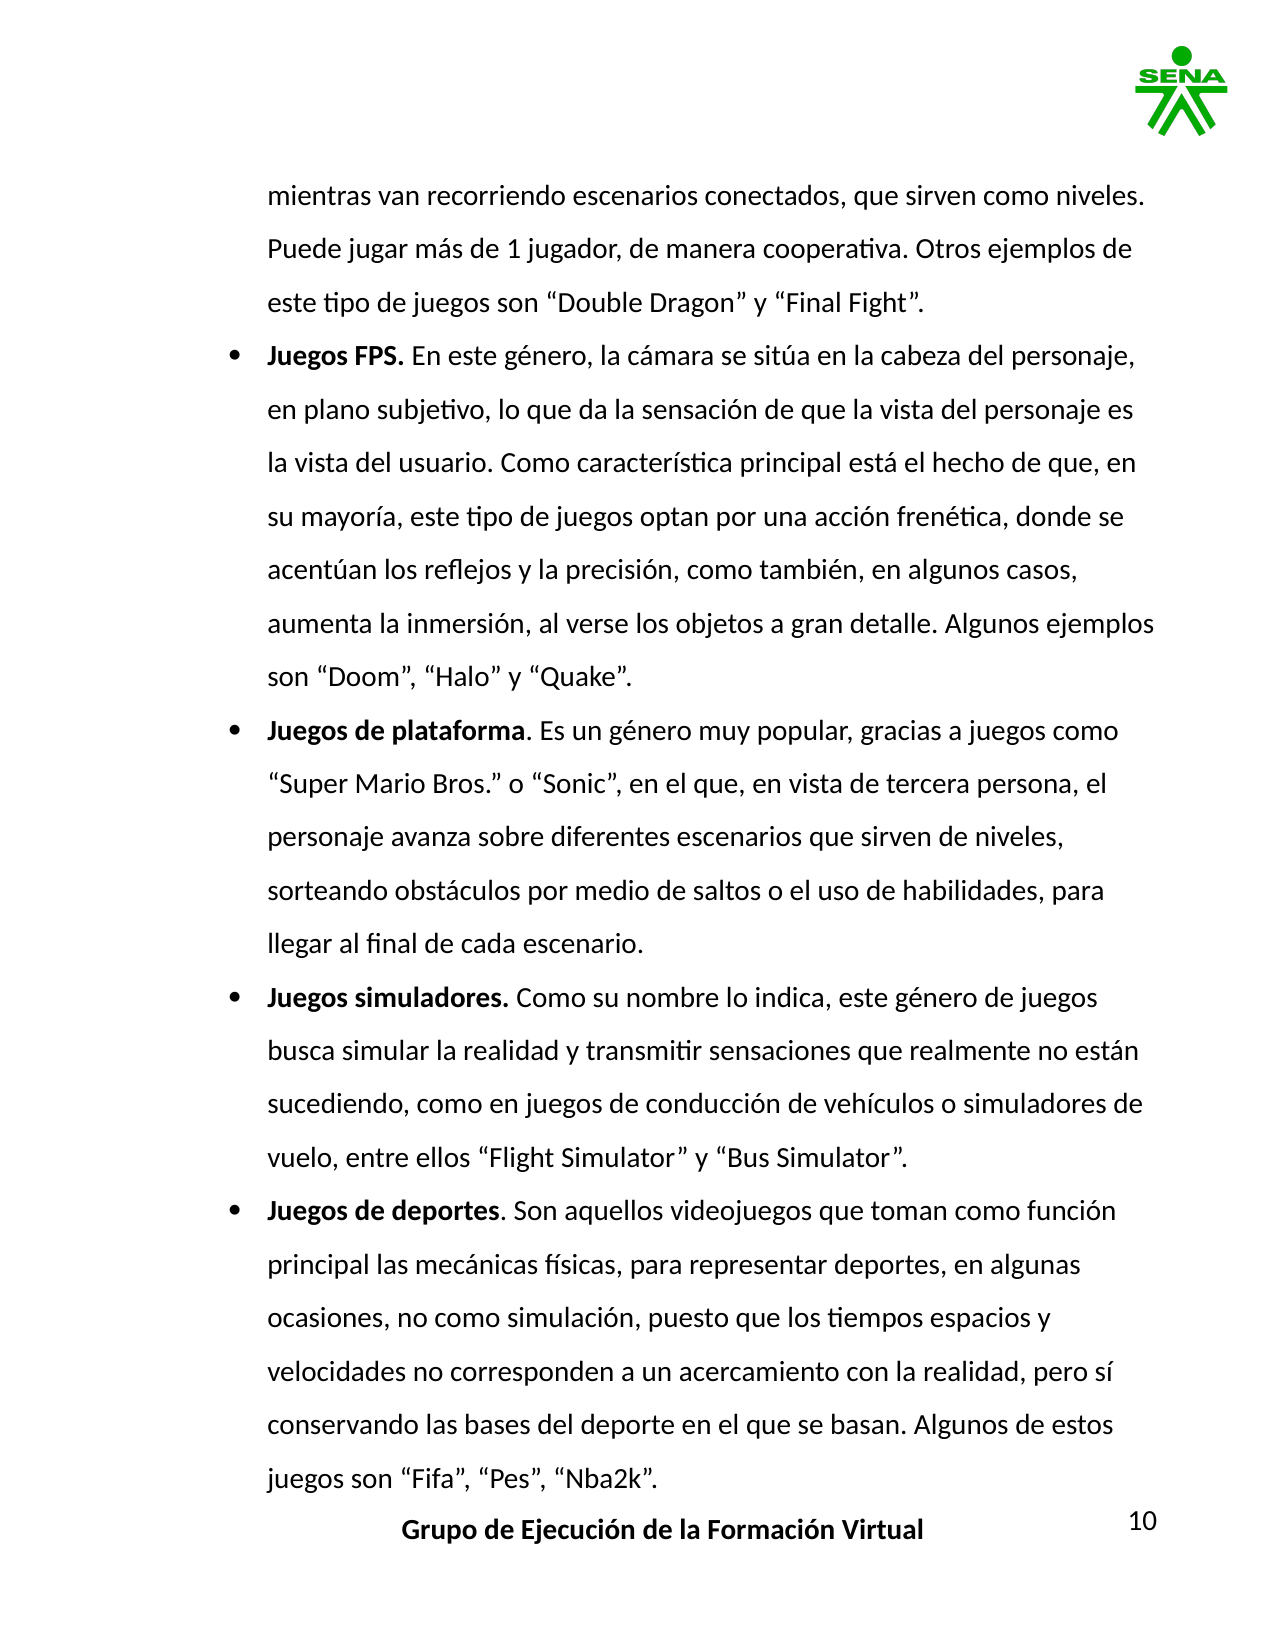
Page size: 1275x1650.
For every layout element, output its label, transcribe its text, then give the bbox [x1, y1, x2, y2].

list Juegos de deportes. Son aquellos videojuegos que toman como función principal las mecánicas físicas, para representar deportes, en algunas ocasiones, no como simulación, puesto que los tiempos espacios y velocidades no corresponden a un acercamiento con la realidad, pero sí conservando las bases del deporte en el que se basan. Algunos de estos juegos son “Fifa”, “Pes”, “Nba2k”. [229, 1192, 1157, 1495]
list Juegos simuladores. Como su nombre lo indica, este género de juegos busca simular la realidad y transmitir sensaciones que realmente no están sucediendo, como en juegos de conducción de vehículos o simuladores de vuelo, entre ellos “Flight Simulator” y “Bus Simulator”. [229, 979, 1157, 1175]
list Juegos de plataforma. Es un género muy popular, gracias a juegos como “Super Mario Bros.” o “Sonic”, en el que, en vista de tercera persona, el personaje avanza sobre diferentes escenarios que sirven de niveles, sorteando obstáculos por medio de saltos o el uso de habilidades, para llegar al final de cada escenario. [229, 712, 1157, 961]
picture [1135, 46, 1228, 136]
list Juegos FPS. En este género, la cámara se sitúa en la cabeza del personaje, en plano subjetivo, lo que da la sensación de que la vista del personaje es la vista del usuario. Como característica principal está el hecho de que, en su mayoría, este tipo de juegos optan por una acción frenética, donde se acentúan los reflejos y la precisión, como también, en algunos casos, aumenta la inmersión, al verse los objetos a gran detalle. Algunos ejemplos son “Doom”, “Halo” y “Quake”. [229, 337, 1157, 694]
